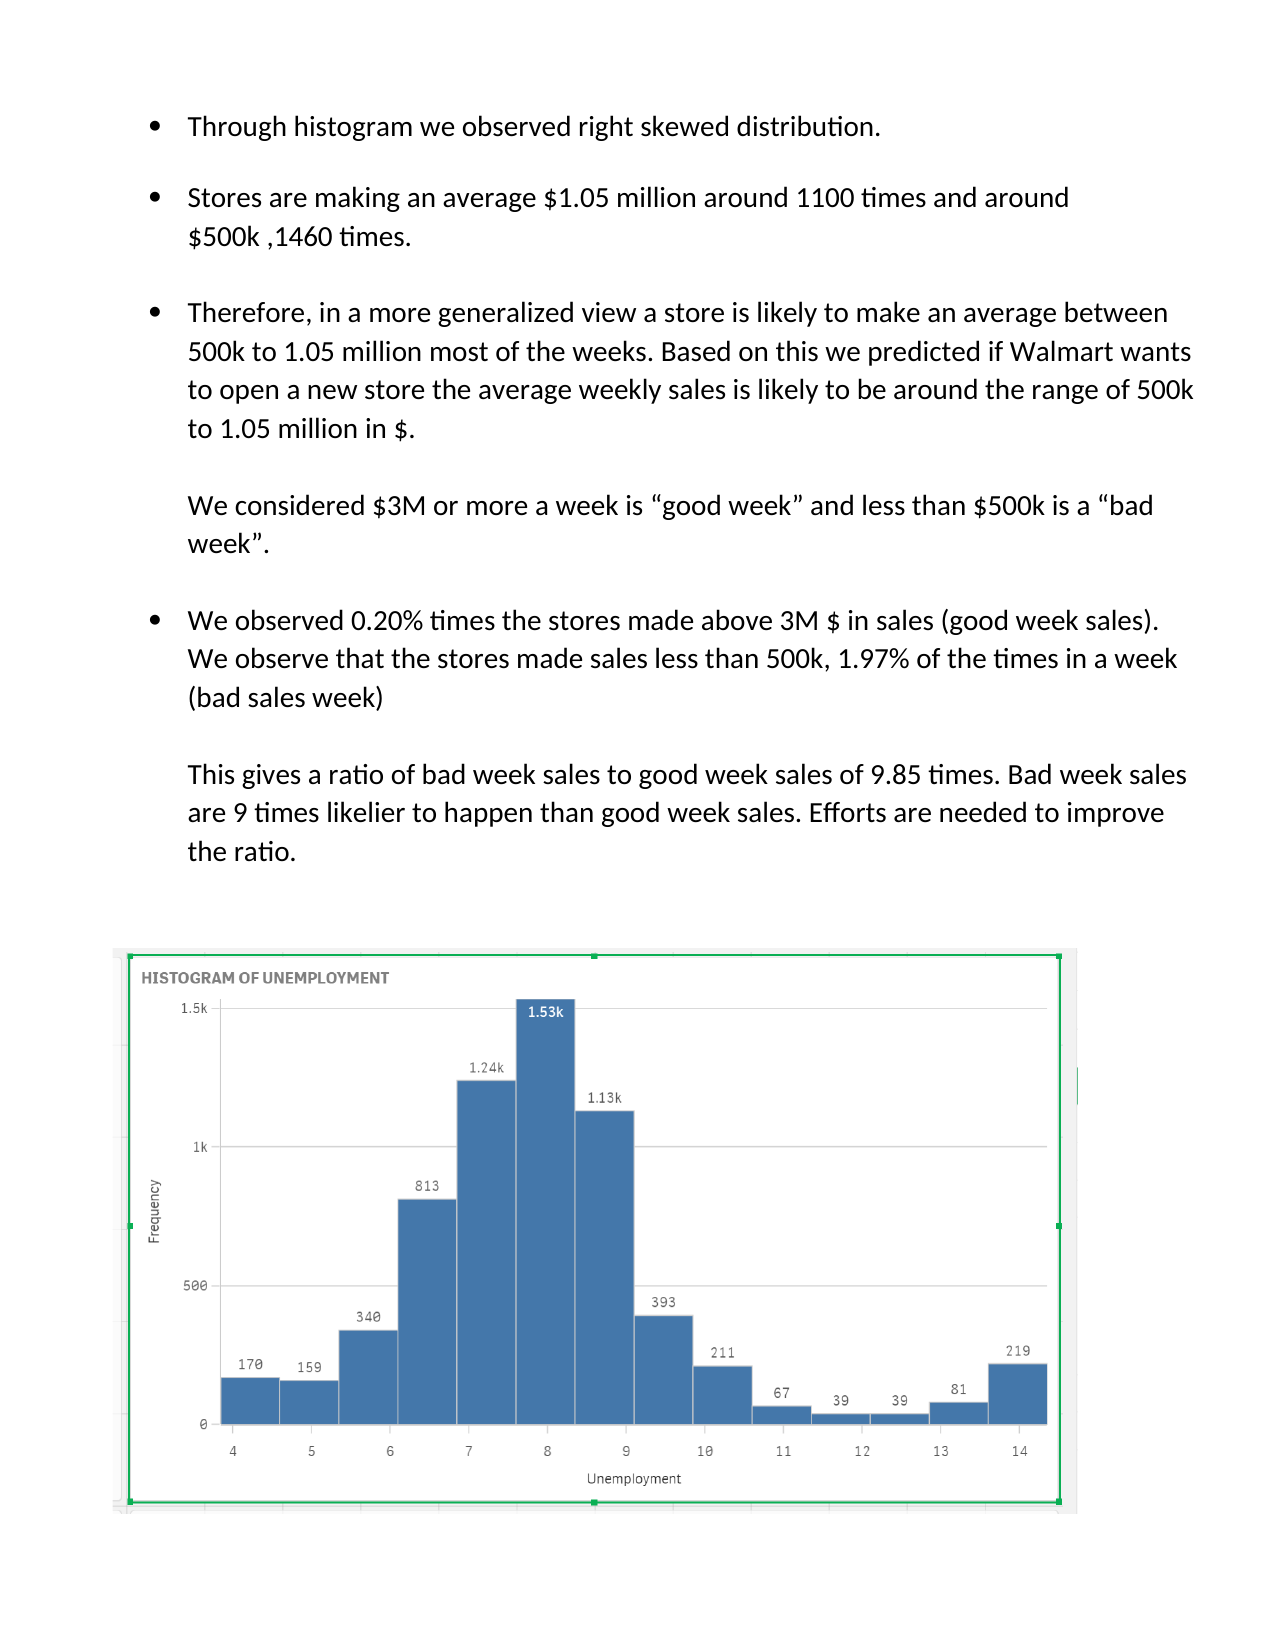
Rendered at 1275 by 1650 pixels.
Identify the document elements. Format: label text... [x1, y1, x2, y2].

list Through histogram we observed right skewed distribution. [150, 108, 1200, 143]
list Therefore, in a more generalized view a store is likely to make an average between 500k to 1.05 million most of the weeks. Based on this we predicted if Walmart wants to open a new store the average weekly sales is likely to be around the range of 500k to 1.05 million in $. We considered $3M or more a week is “good week” and less than $500k is a “bad week”. [150, 294, 1200, 561]
list We observed 0.20% times the stores made above 3M $ in sales (good week sales). We observe that the stores made sales less than 500k, 1.97% of the times in a week (bad sales week) This gives a ratio of bad week sales to good week sales of 9.85 times. Bad week sales are 9 times likelier to happen than good week sales. Efforts are needed to improve the ratio. [150, 602, 1200, 868]
picture [112, 948, 1078, 1514]
list Stores are making an average $1.05 million around 1100 times and around $500k ,1460 times. [150, 179, 1200, 253]
